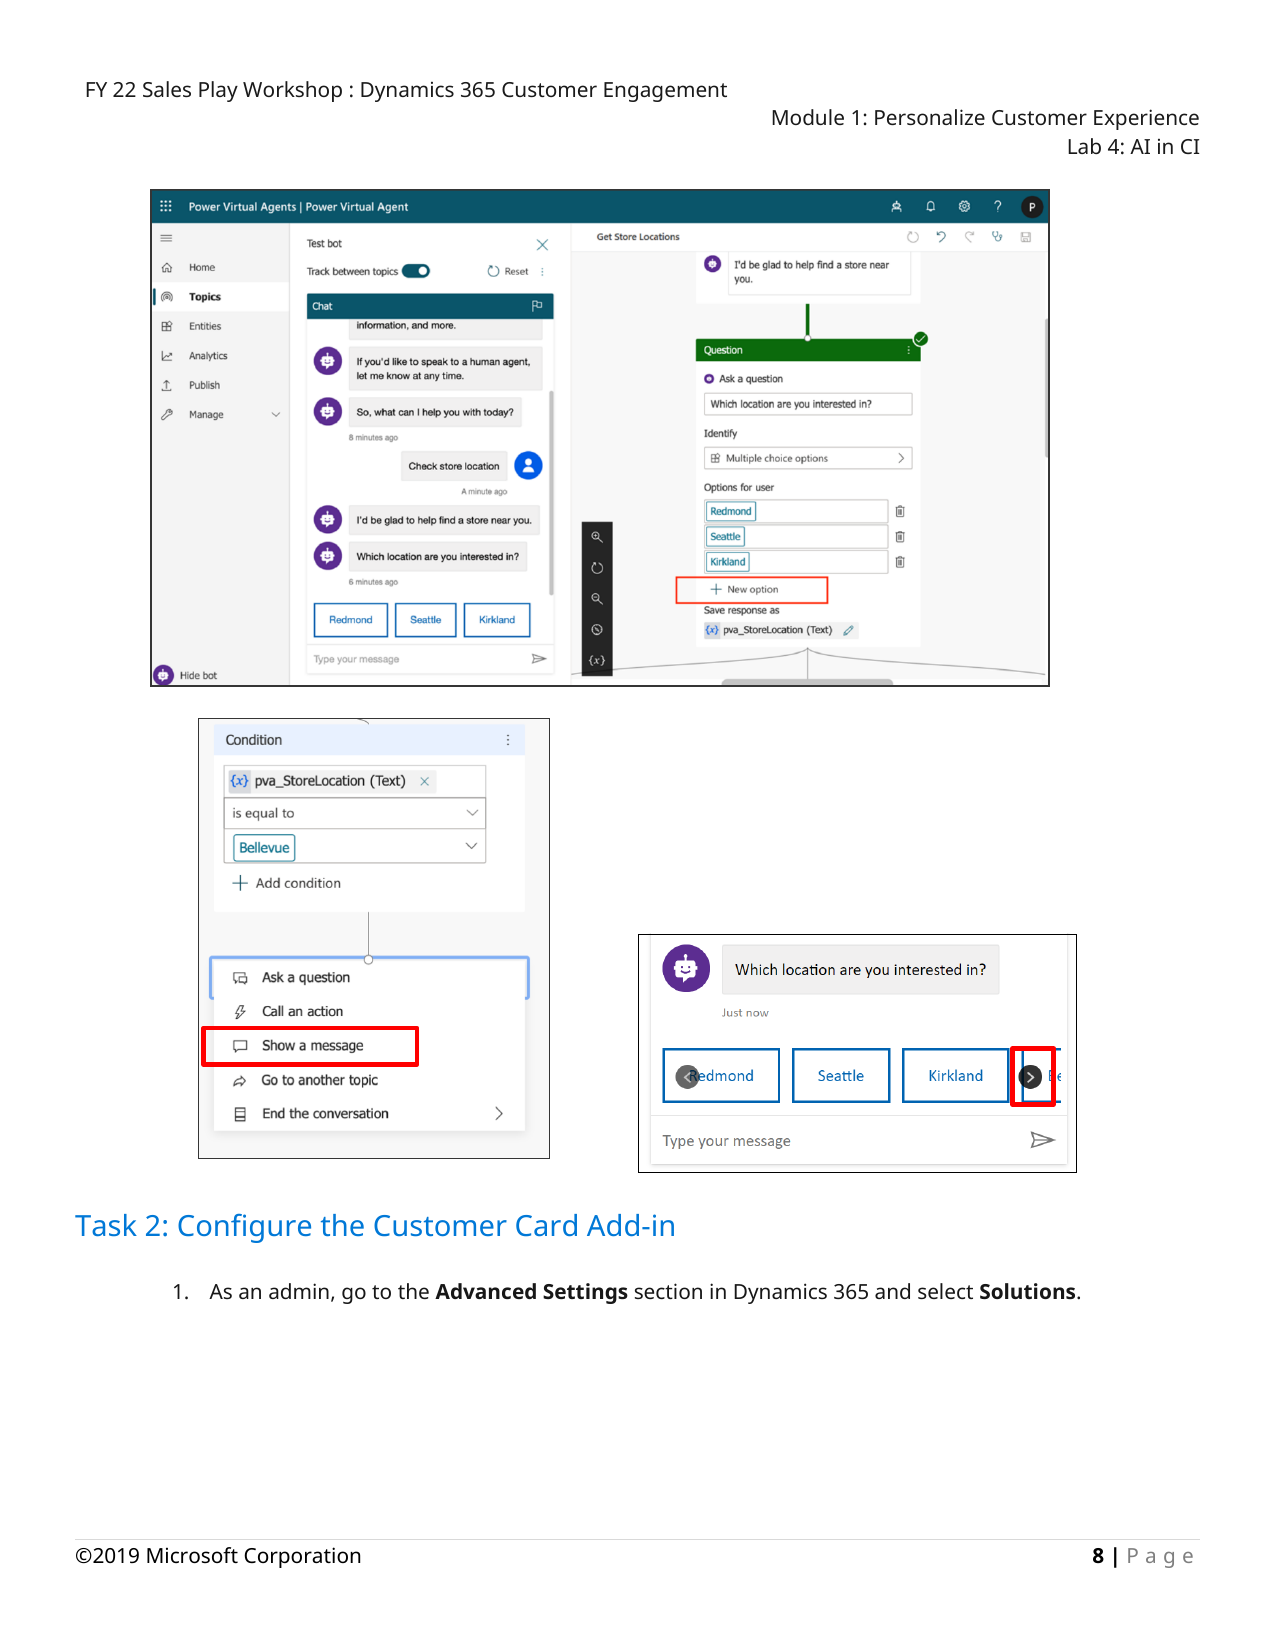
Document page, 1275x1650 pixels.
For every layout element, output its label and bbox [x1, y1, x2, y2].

picture [199, 719, 549, 1158]
picture [152, 190, 1048, 220]
picture [152, 223, 1048, 685]
picture [639, 935, 1076, 1172]
